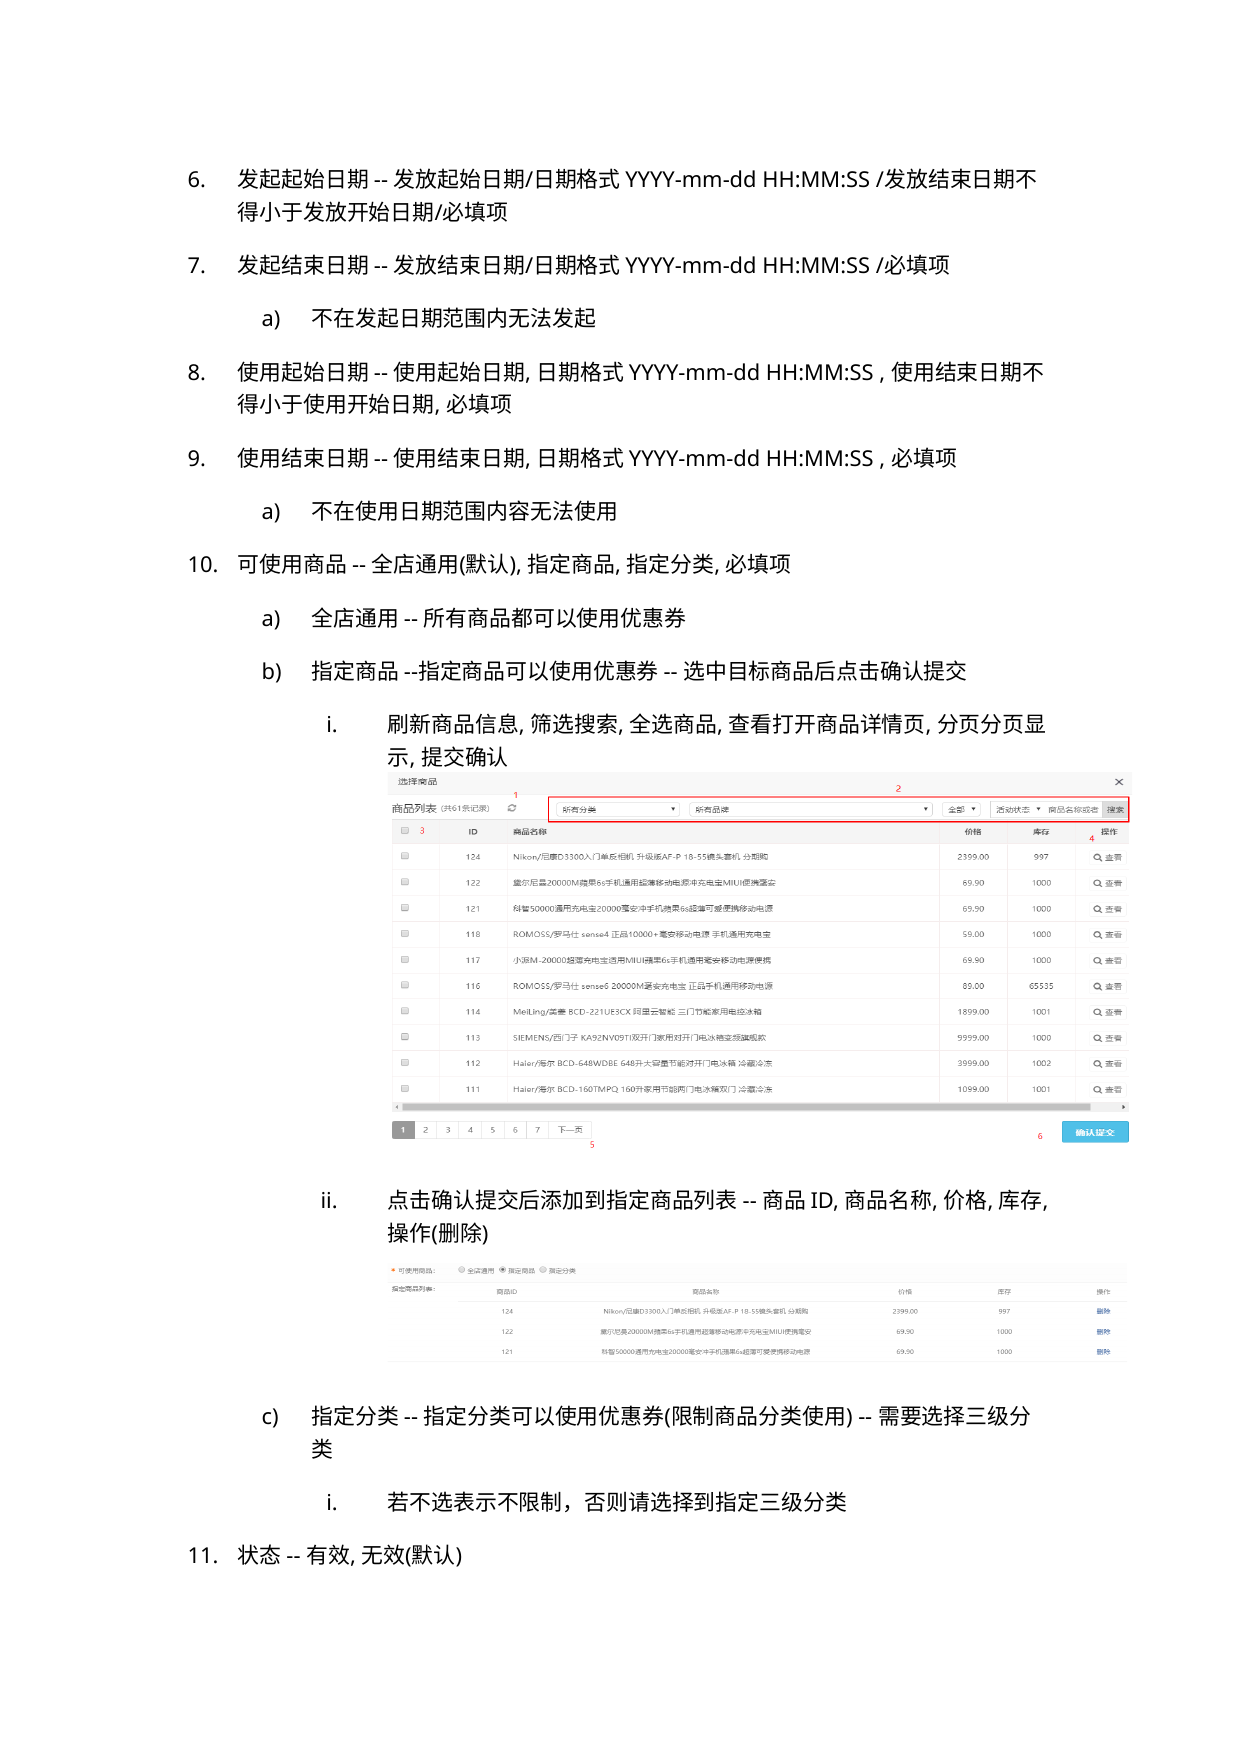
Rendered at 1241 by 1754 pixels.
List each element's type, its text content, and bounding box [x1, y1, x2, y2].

list 发起结束日期 -- 发放结束日期/日期格式 YYYY-mm-dd HH:MM:SS /必填项 [187, 248, 1053, 280]
list 不在使用日期范围内容无法使用 [261, 494, 1053, 526]
list 指定分类 -- 指定分类可以使用优惠券(限制商品分类使用) -- 需要选择三级分类 [261, 1399, 1053, 1464]
list 若不选表示不限制，否则请选择到指定三级分类 [337, 1484, 1053, 1517]
list 不在发起日期范围内无法发起 [261, 301, 1053, 334]
list 可使用商品 -- 全店通用(默认), 指定商品, 指定分类, 必填项 [187, 547, 1053, 579]
list 发起起始日期 -- 发放起始日期/日期格式 YYYY-mm-dd HH:MM:SS /发放结束日期不得小于发放开始日期/必填项 [187, 162, 1053, 227]
list 全店通用 -- 所有商品都可以使用优惠券 [261, 600, 1053, 633]
list 指定商品 --指定商品可以使用优惠券 -- 选中目标商品后点击确认提交 [261, 654, 1053, 686]
picture [387, 772, 1133, 1162]
list 使用结束日期 -- 使用结束日期, 日期格式 YYYY-mm-dd HH:MM:SS , 必填项 [187, 440, 1053, 473]
list 状态 -- 有效, 无效(默认) [187, 1538, 1053, 1570]
picture [387, 1263, 1128, 1363]
list 使用起始日期 -- 使用起始日期, 日期格式 YYYY-mm-dd HH:MM:SS , 使用结束日期不得小于使用开始日期, 必填项 [187, 354, 1053, 419]
